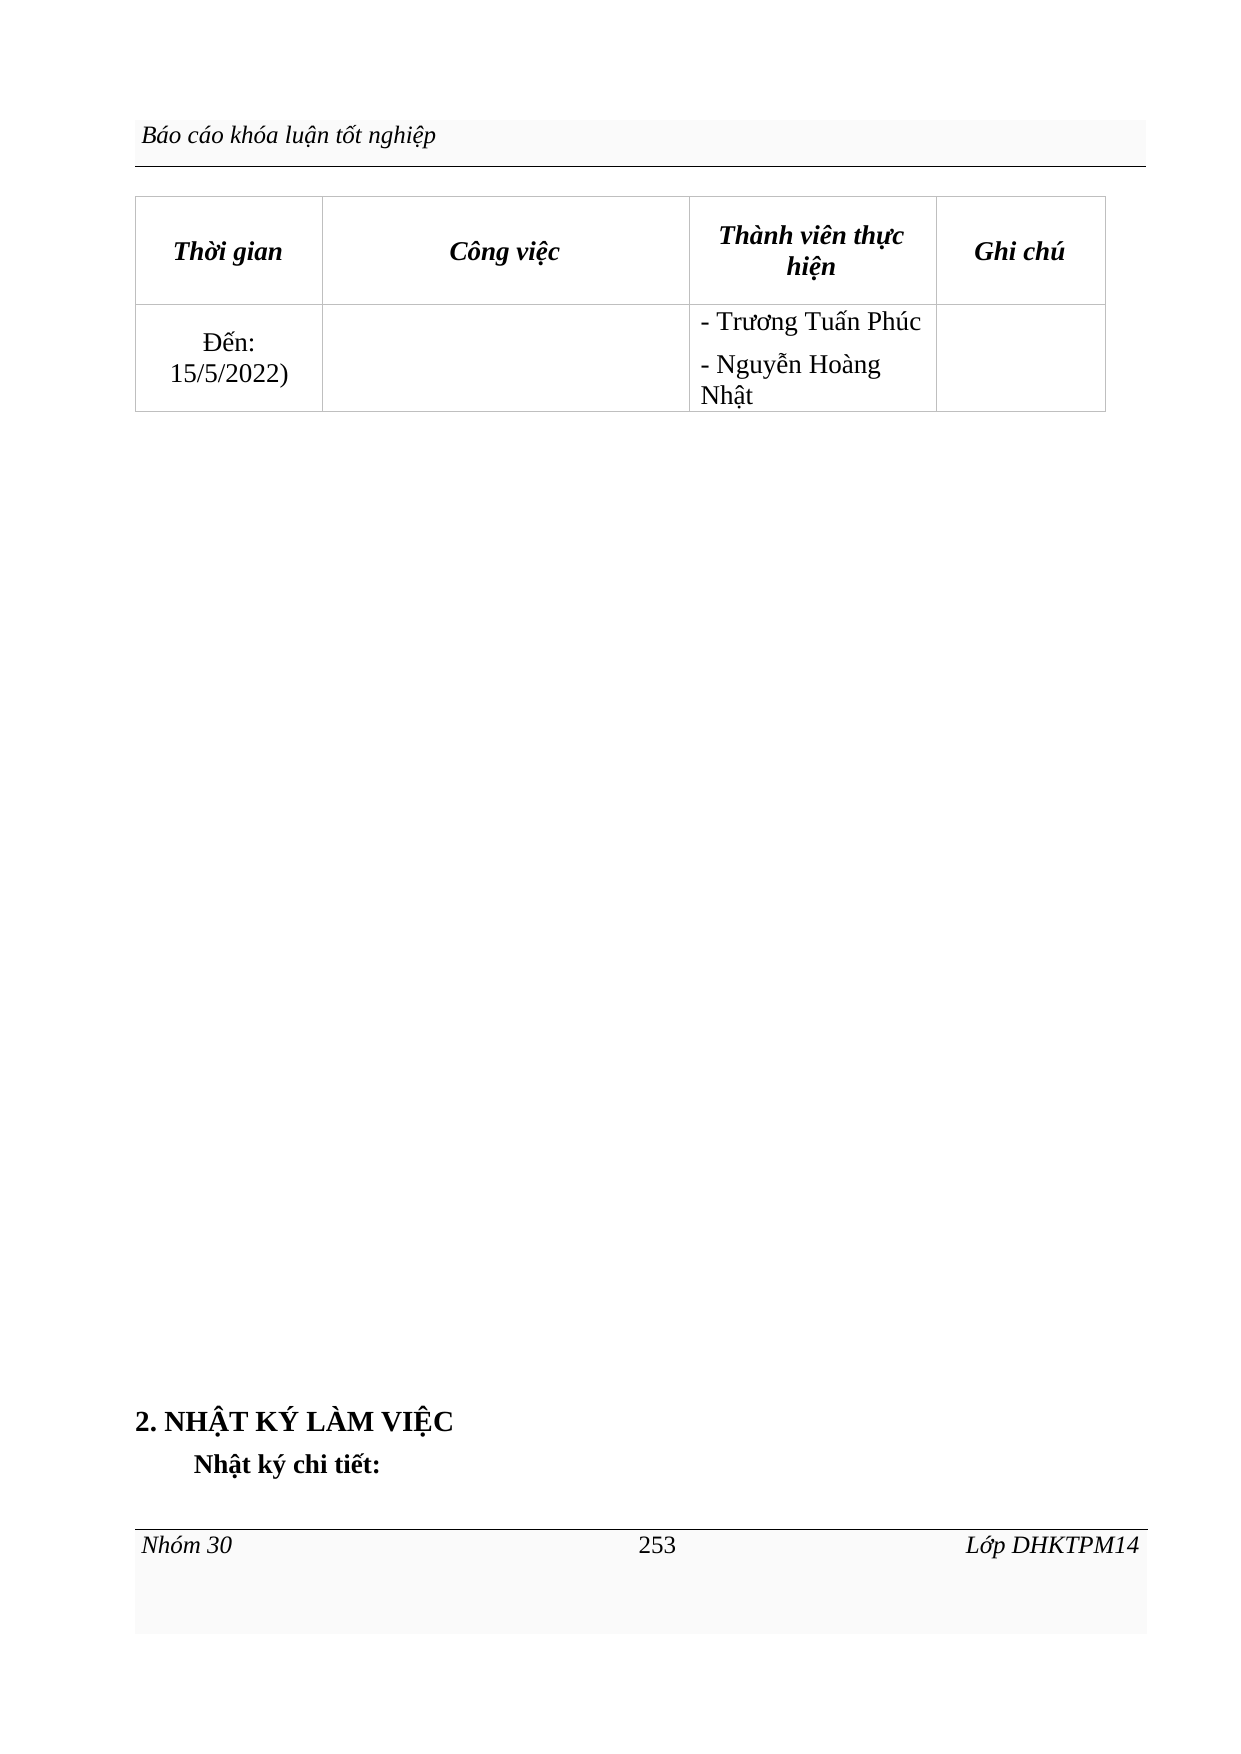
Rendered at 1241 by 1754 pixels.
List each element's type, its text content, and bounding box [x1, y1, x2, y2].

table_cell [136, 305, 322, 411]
text Nhật ký chi tiết: [135, 1448, 1105, 1479]
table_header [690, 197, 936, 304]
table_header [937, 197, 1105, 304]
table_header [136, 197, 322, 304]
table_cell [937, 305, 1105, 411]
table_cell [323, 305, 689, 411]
text NHẬT KÝ LÀM VIỆC [135, 1404, 1105, 1438]
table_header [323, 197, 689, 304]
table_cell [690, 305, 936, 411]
